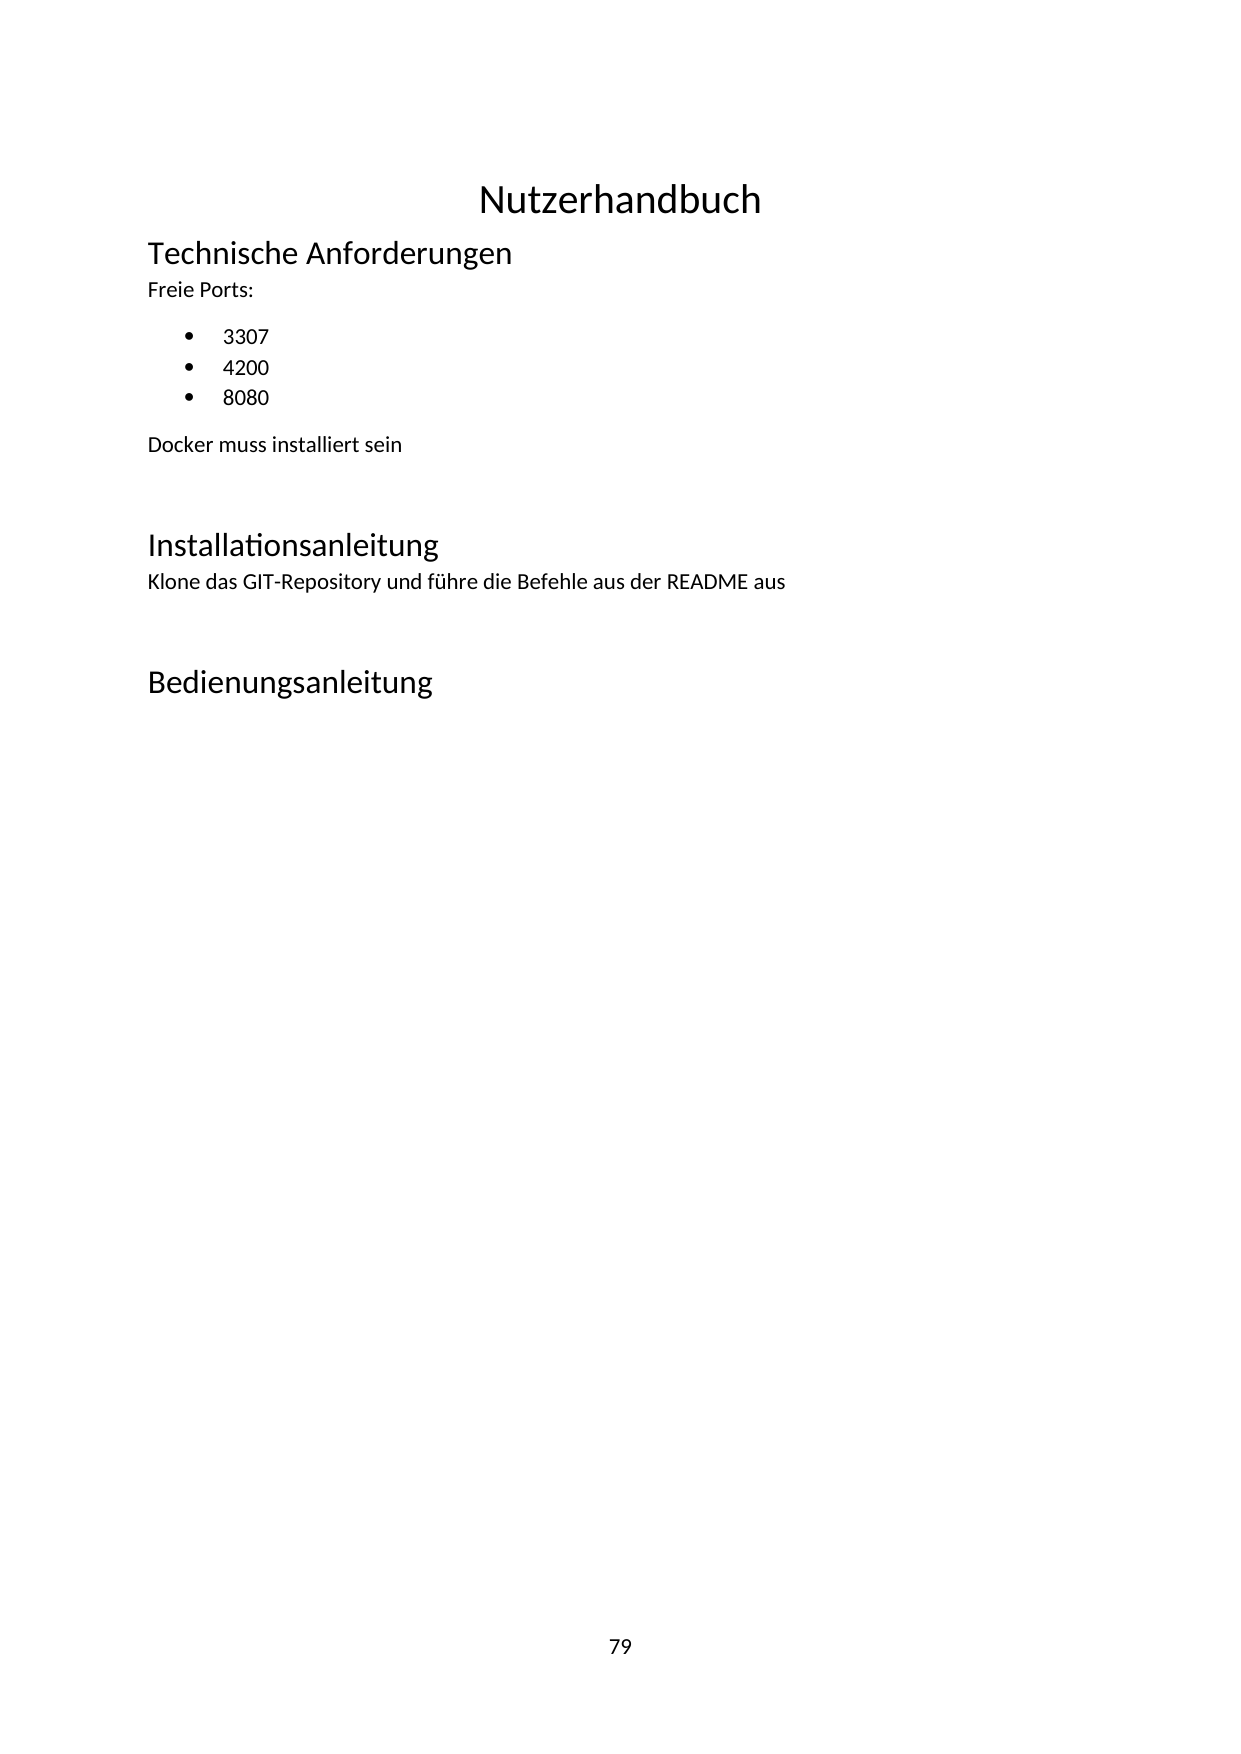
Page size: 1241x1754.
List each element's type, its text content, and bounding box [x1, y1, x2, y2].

subtitle Nutzerhandbuch [148, 173, 1093, 223]
text Freie Ports: [148, 276, 1093, 304]
text Docker muss installiert sein [148, 430, 1093, 458]
subtitle Technische Anforderungen [148, 232, 1093, 272]
text Klone das GIT-Repository und führe die Befehle aus der README aus [148, 567, 1093, 596]
subtitle Installationsanleitung [148, 523, 1093, 564]
list 3307 [185, 322, 1093, 351]
subtitle Bedienungsanleitung [148, 661, 1093, 702]
list 8080 [185, 383, 1093, 411]
list 4200 [185, 353, 1093, 381]
